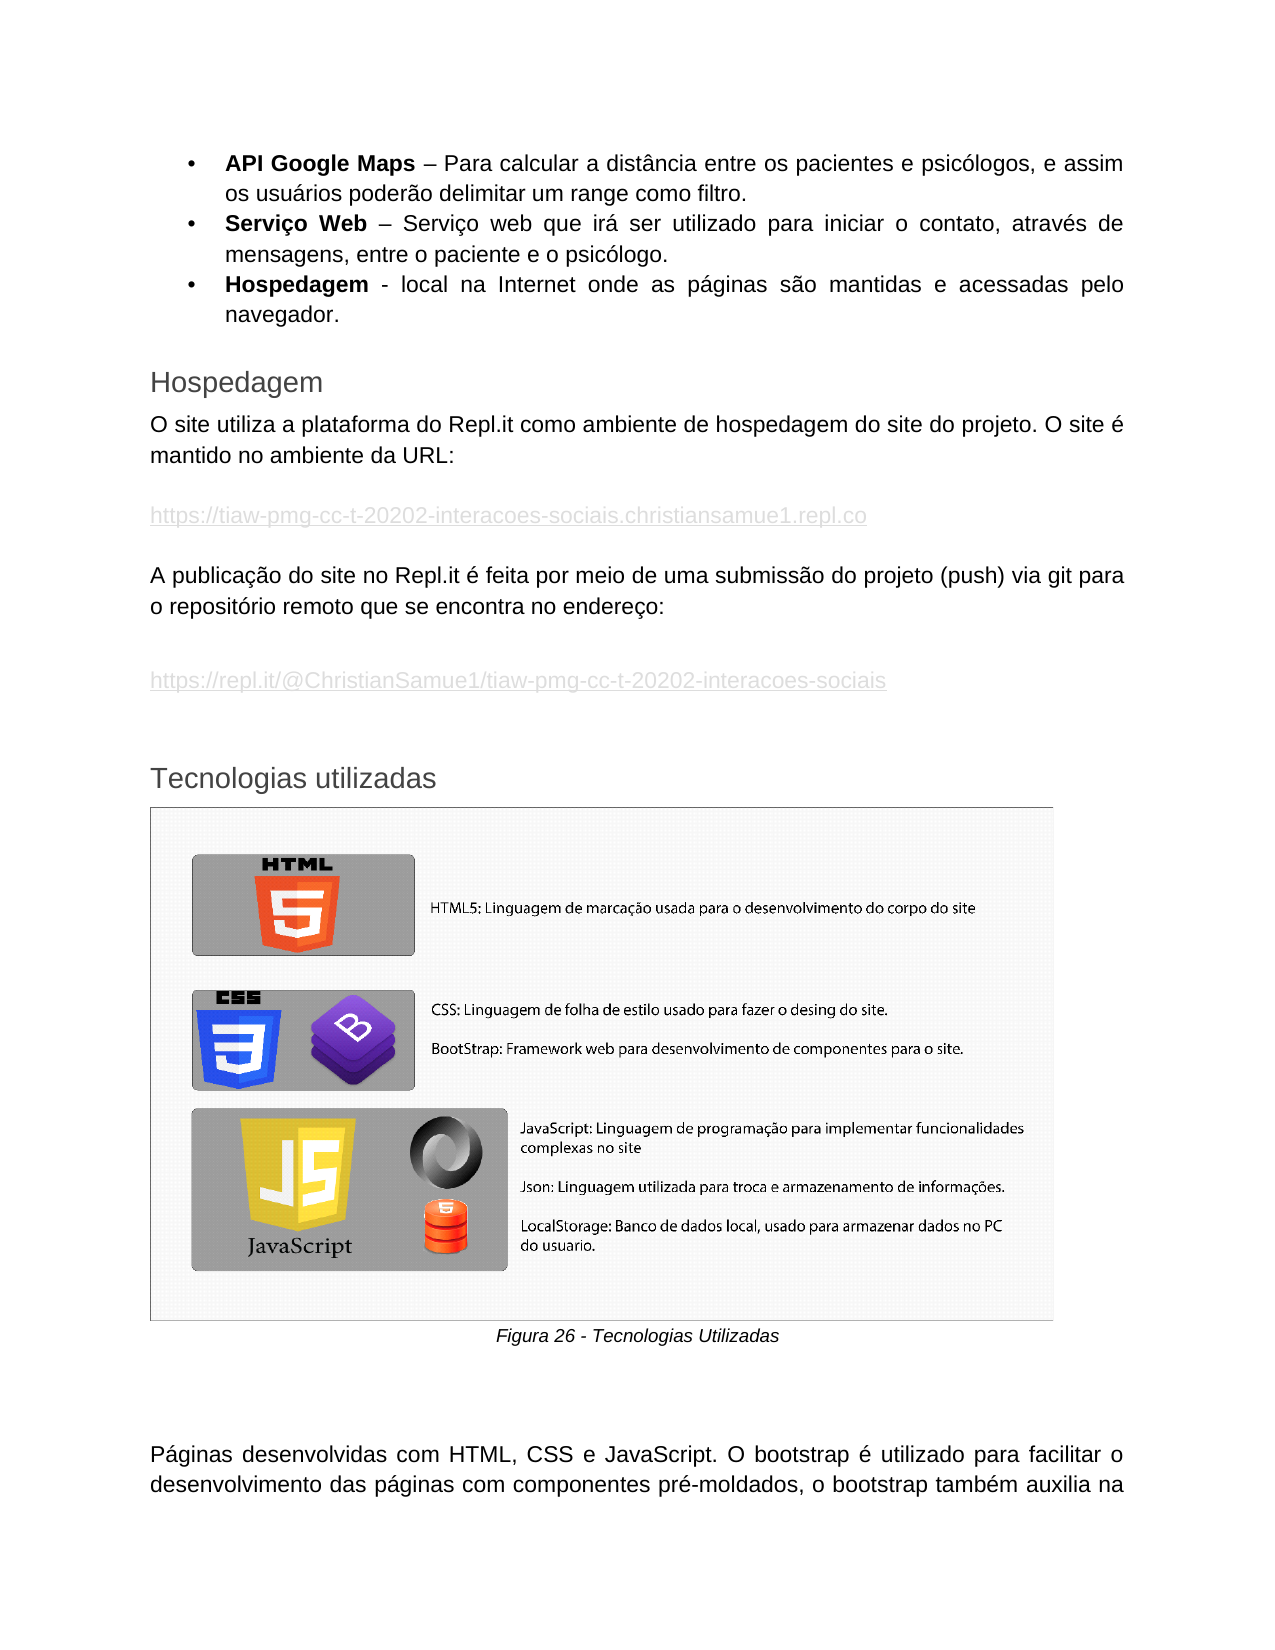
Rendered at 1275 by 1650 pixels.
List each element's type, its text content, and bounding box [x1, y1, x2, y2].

list Hospedagem - local na Internet onde as páginas são mantidas e acessadas pelo navegador. [187, 271, 1125, 327]
text Tecnologias utilizadas [150, 761, 1125, 794]
text https://repl.it/@ChristianSamue1/tiaw-pmg-cc-t-20202-interacoes-sociais [150, 667, 1125, 693]
list API Google Maps – Para calcular a distância entre os pacientes e psicólogos, e assim os usuários poderão delimitar um range como filtro. [187, 150, 1125, 207]
text https://tiaw-pmg-cc-t-20202-interacoes-sociais.christiansamue1.repl.co [150, 502, 1125, 528]
text O site utiliza a plataforma do Repl.it como ambiente de hospedagem do site do projeto. O site é mantido no ambiente da URL: [150, 411, 1125, 468]
text Figura 26 - Tecnologias Utilizadas [150, 1324, 1125, 1346]
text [150, 1441, 1125, 1498]
text Hospedagem [150, 364, 1125, 398]
picture [150, 807, 1054, 1321]
list Serviço Web – Serviço web que irá ser utilizado para iniciar o contato, através de mensagens, entre o paciente e o psicólogo. [187, 210, 1125, 267]
text A publicação do site no Repl.it é feita por meio de uma submissão do projeto (push) via git para o repositório remoto que se encontra no endereço: [150, 562, 1125, 619]
